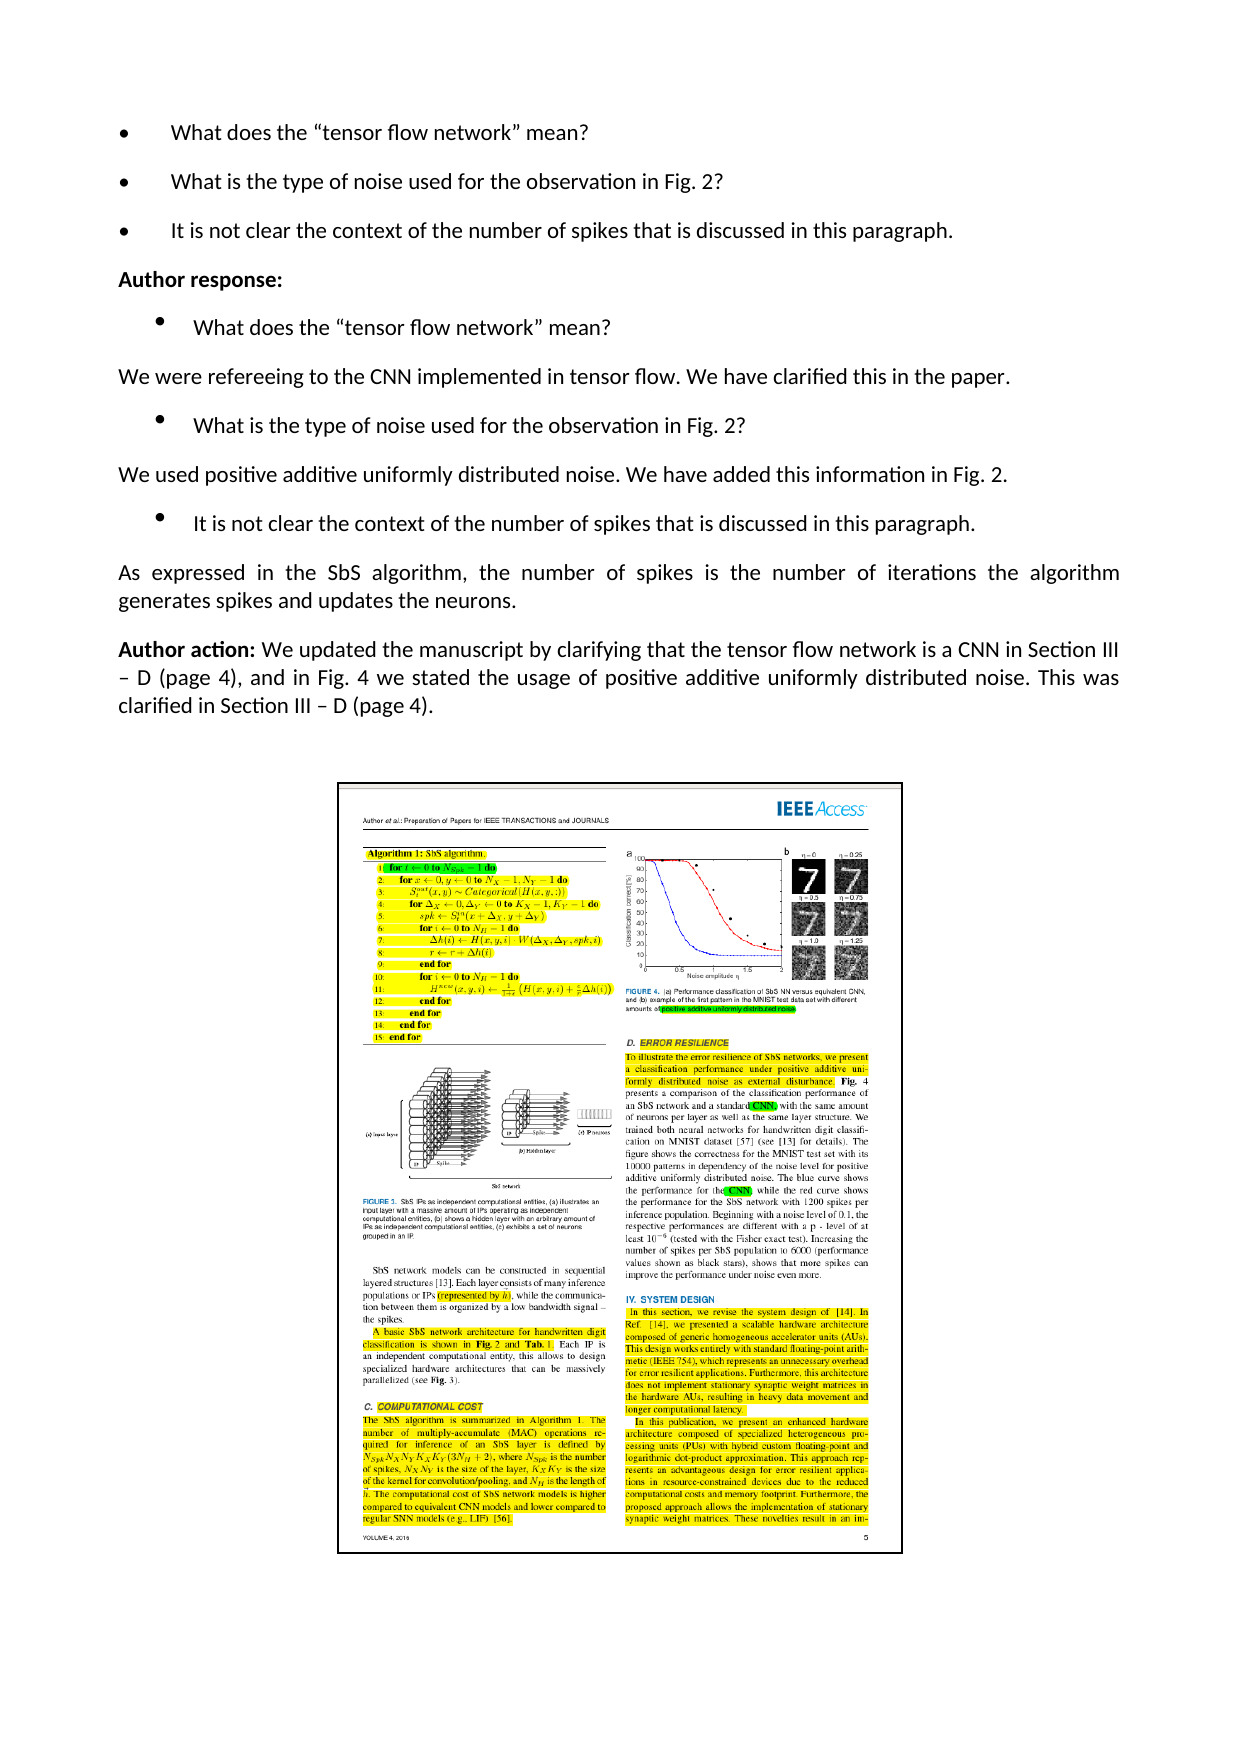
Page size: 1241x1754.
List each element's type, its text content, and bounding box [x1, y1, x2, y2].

text We used positive additive uniformly distributed noise. We have added this information in Fig. 2. [118, 460, 1122, 488]
list What is the type of noise used for the observation in Fig. 2? [156, 411, 1122, 439]
list It is not clear the context of the number of spikes that is discussed in this paragraph. [156, 509, 1122, 537]
picture [339, 784, 901, 1552]
text As expressed in the SbS algorithm, the number of spikes is the number of iterations the algorithm generates spikes and updates the neurons. [118, 558, 1122, 614]
text • What is the type of noise used for the observation in Fig. 2? [118, 167, 1122, 195]
text Author action: We updated the manuscript by clarifying that the tensor flow network is a CNN in Section III – D (page 4), and in Fig. 4 we stated the usage of positive additive uniformly distributed noise. This was clarified in Section III – D (page 4). [118, 635, 1122, 719]
text We were refereeing to the CNN implemented in tensor flow. We have clarified this in the paper. [118, 362, 1122, 390]
text Author response: [118, 265, 1122, 293]
list What does the “tensor flow network” mean? [156, 313, 1122, 342]
text • What does the “tensor flow network” mean? [118, 118, 1122, 146]
text • It is not clear the context of the number of spikes that is discussed in this paragraph. [118, 216, 1122, 244]
